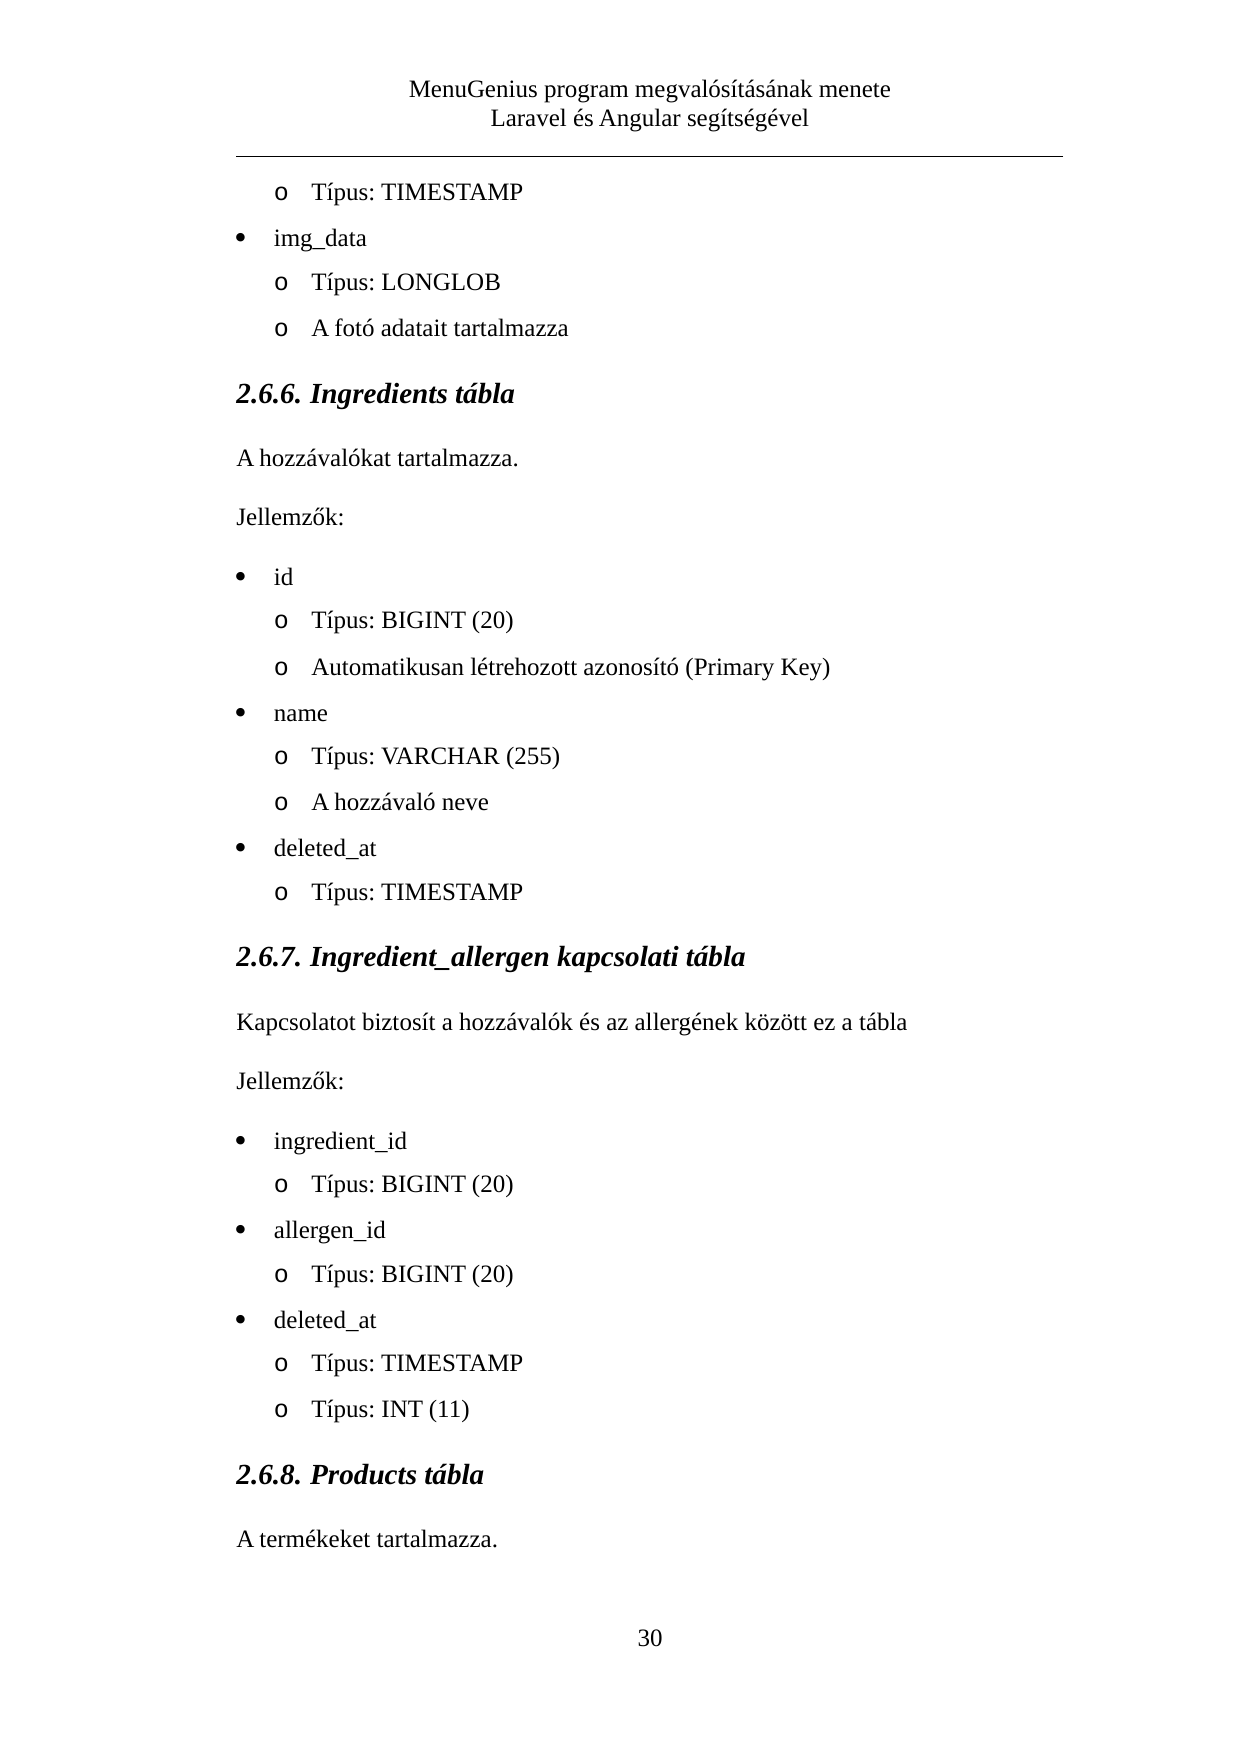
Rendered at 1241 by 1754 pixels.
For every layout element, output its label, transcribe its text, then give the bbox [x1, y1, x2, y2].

text A termékeket tartalmazza. [236, 1524, 1063, 1553]
list Típus: TIMESTAMP [274, 877, 1063, 907]
list Típus: BIGINT (20) [274, 605, 1063, 636]
list A hozzávaló neve [274, 787, 1063, 818]
list Típus: LONGLOB [274, 267, 1063, 297]
subtitle Ingredients tábla [236, 376, 1063, 409]
list ingredient_id [236, 1126, 1063, 1155]
list Típus: BIGINT (20) [274, 1169, 1063, 1200]
list deleted_at [236, 833, 1063, 862]
subtitle Ingredient_allergen kapcsolati tábla [236, 939, 1063, 973]
list Típus: INT (11) [274, 1394, 1063, 1425]
text Kapcsolatot biztosít a hozzávalók és az allergének között ez a tábla [236, 1007, 1063, 1035]
list name [236, 698, 1063, 727]
list A fotó adatait tartalmazza [274, 313, 1063, 344]
text Jellemzők: [236, 502, 1063, 531]
text Jellemzők: [236, 1066, 1063, 1095]
list img_data [236, 223, 1063, 252]
subtitle Products tábla [236, 1457, 1063, 1491]
text A hozzávalókat tartalmazza. [236, 443, 1063, 471]
list Típus: TIMESTAMP [274, 1348, 1063, 1379]
list deleted_at [236, 1305, 1063, 1334]
list Automatikusan létrehozott azonosító (Primary Key) [274, 652, 1063, 682]
list Típus: BIGINT (20) [274, 1259, 1063, 1289]
list Típus: TIMESTAMP [274, 177, 1063, 208]
list Típus: VARCHAR (255) [274, 741, 1063, 772]
list id [236, 562, 1063, 591]
list allergen_id [236, 1216, 1063, 1244]
